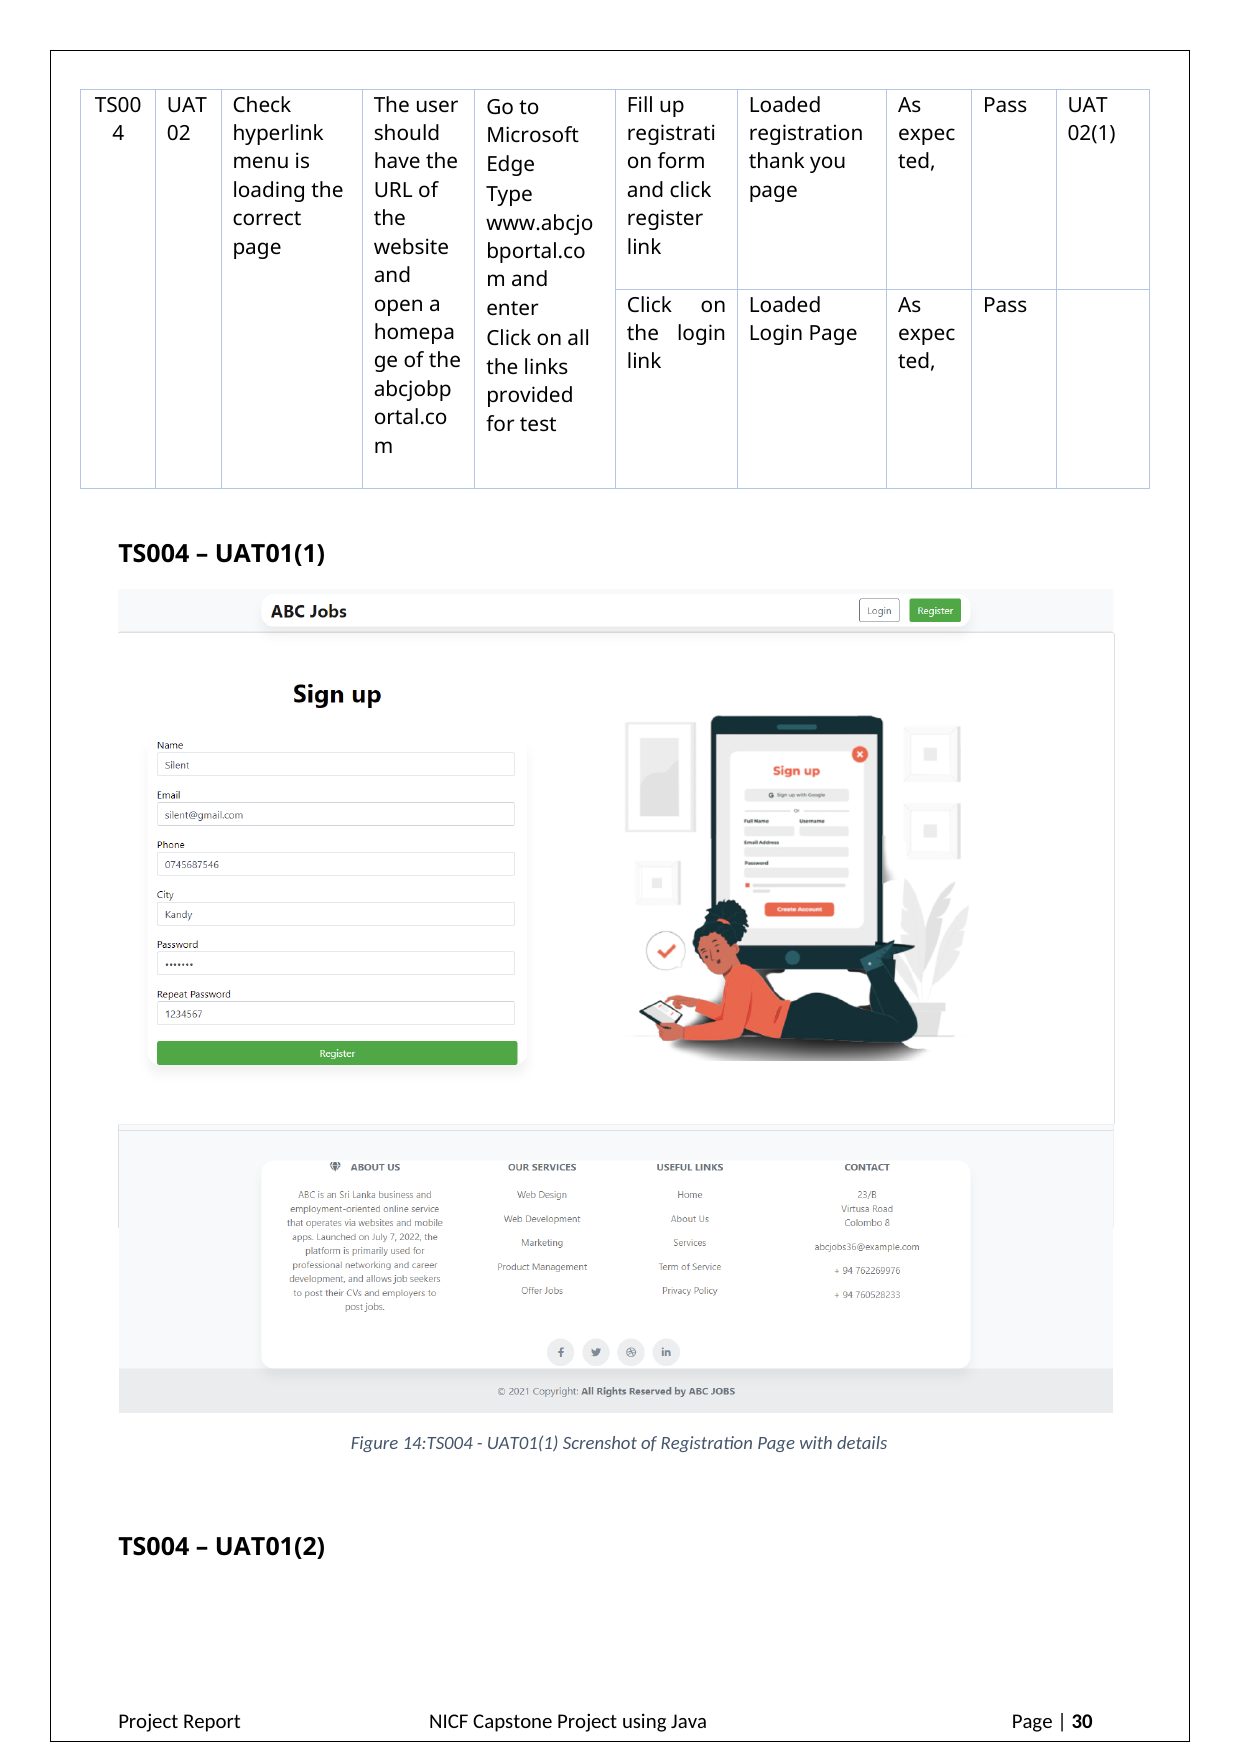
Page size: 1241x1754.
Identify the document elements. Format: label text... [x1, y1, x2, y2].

table_cell As expected, [887, 290, 971, 488]
table_cell Fill up registration form and click register link [616, 90, 737, 289]
table_cell Pass [972, 290, 1056, 488]
text TS004 – UAT01(1) [118, 536, 1122, 570]
table_cell Loaded Login Page [738, 290, 886, 488]
table_cell Loaded registration thank you page [738, 90, 886, 289]
table_cell Pass [972, 90, 1056, 289]
table_cell UAT 02(1) [1057, 90, 1149, 289]
text TS004 – UAT01(2) [118, 1528, 1122, 1562]
table_cell UAT02 [156, 90, 221, 488]
picture [118, 589, 1122, 1413]
table_cell As expected, [887, 90, 971, 289]
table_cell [363, 90, 474, 488]
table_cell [475, 90, 615, 488]
table_cell Check hyperlink menu is loading the correct page [222, 90, 362, 488]
table_cell TS004 [81, 90, 155, 488]
table_cell Click on the login link [616, 290, 737, 488]
table_cell [1057, 290, 1149, 488]
